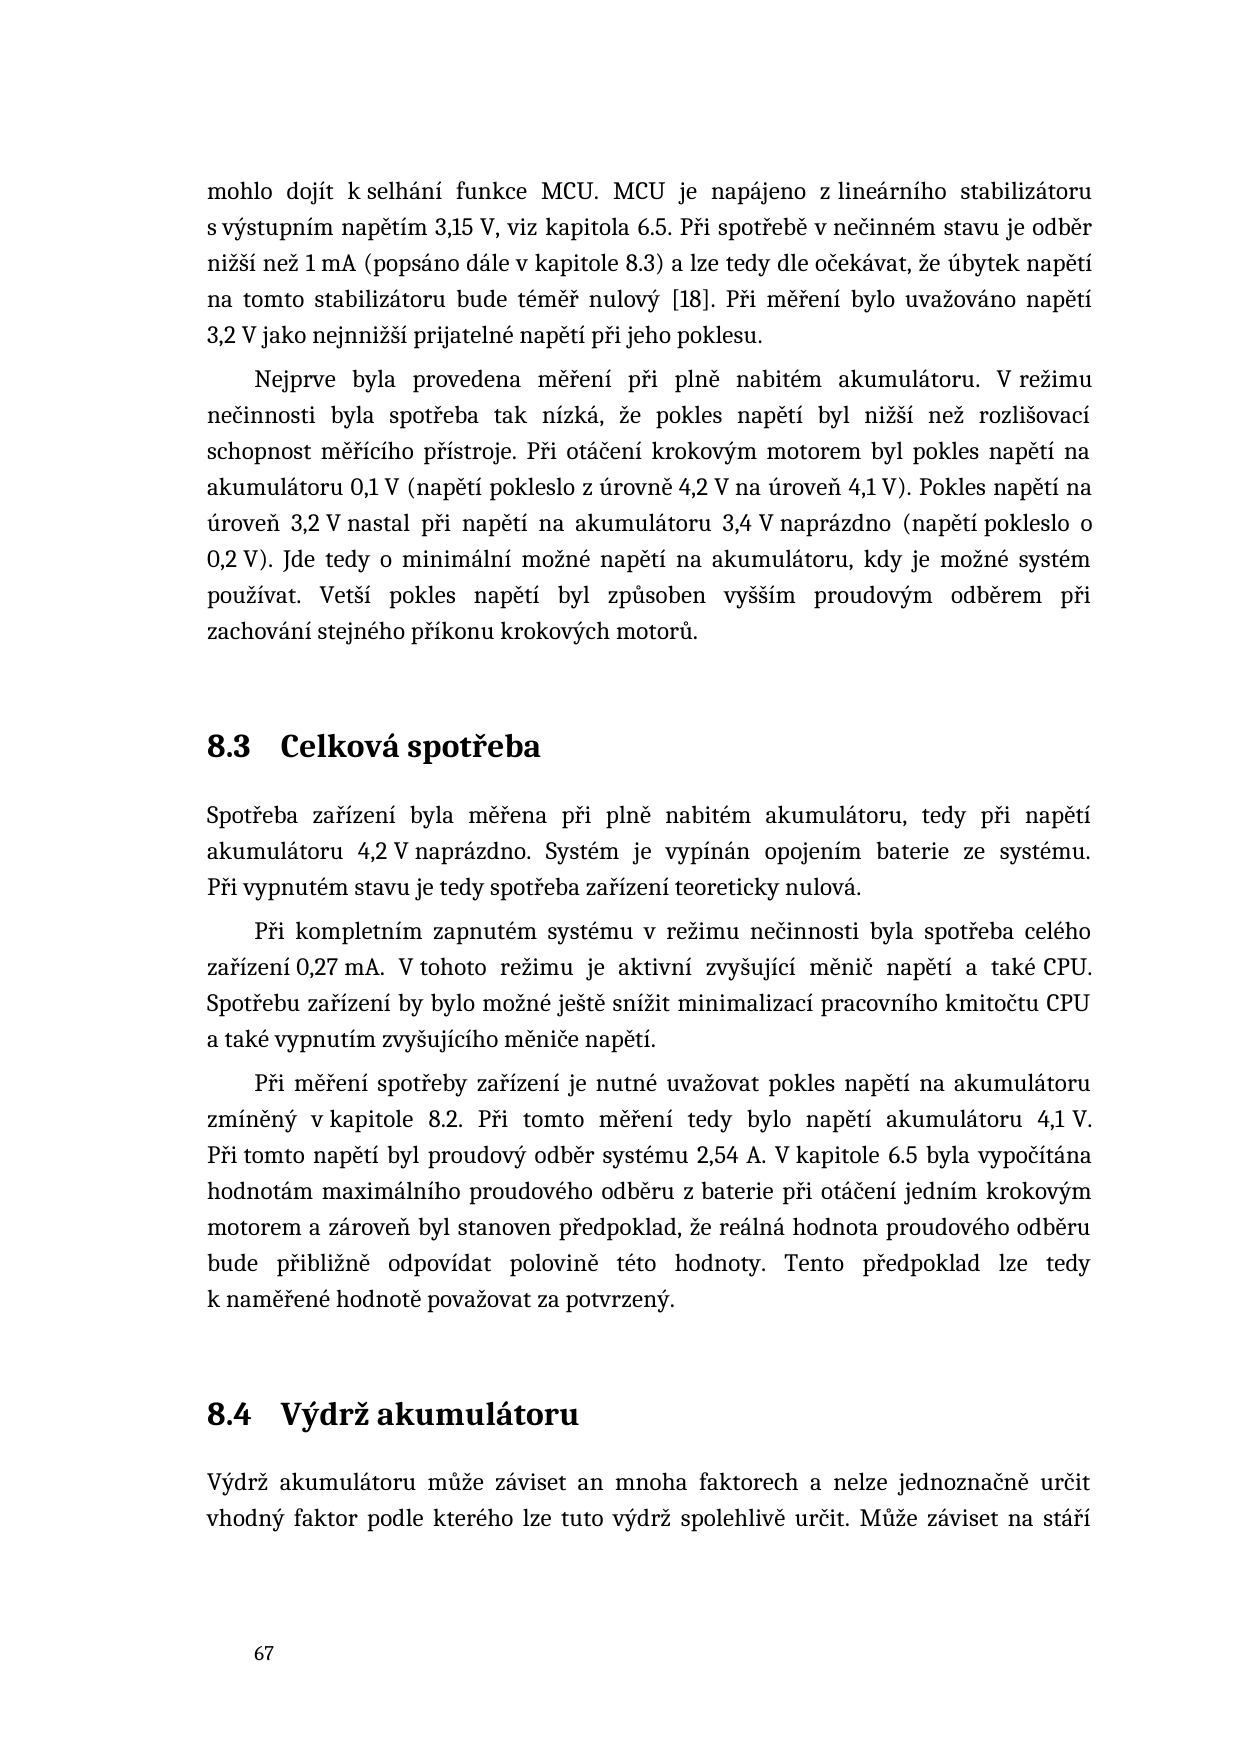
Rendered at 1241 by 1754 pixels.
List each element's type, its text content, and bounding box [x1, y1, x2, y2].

text Spotřeba zařízení byla měřena při plně nabitém akumulátoru, tedy při napětí akumulátoru 4,2 V naprázdno. Systém je vypínán opojením baterie ze systému. Při vypnutém stavu je tedy spotřeba zařízení teoreticky nulová. [207, 801, 1092, 901]
text Nejprve byla provedena měření při plně nabitém akumulátoru. V režimu nečinnosti byla spotřeba tak nízká, že pokles napětí byl nižší než rozlišovací schopnost měřícího přístroje. Při otáčení krokovým motorem byl pokles napětí na akumulátoru 0,1 V (napětí pokleslo z úrovně 4,2 V na úroveň 4,1 V). Pokles napětí na úroveň 3,2 V nastal při napětí na akumulátoru 3,4 V naprázdno (napětí pokleslo o 0,2 V). Jde tedy o minimální možné napětí na akumulátoru, kdy je možné systém používat. Vetší pokles napětí byl způsoben vyšším proudovým odběrem při zachování stejného příkonu krokových motorů. [207, 365, 1092, 646]
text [207, 177, 1092, 350]
text Při kompletním zapnutém systému v režimu nečinnosti byla spotřeba celého zařízení 0,27 mA. V tohoto režimu je aktivní zvyšující měnič napětí a také CPU. Spotřebu zařízení by bylo možné ještě snížit minimalizací pracovního kmitočtu CPU a také vypnutím zvyšujícího měniče napětí. [207, 917, 1092, 1053]
subtitle Celková spotřeba [207, 728, 1092, 766]
text Při měření spotřeby zařízení je nutné uvažovat pokles napětí na akumulátoru zmíněný v kapitole 8.2. Při tomto měření tedy bylo napětí akumulátoru 4,1 V. Při tomto napětí byl proudový odběr systému 2,54 A. V kapitole 6.5 byla vypočítána hodnotám maximálního proudového odběru z baterie při otáčení jedním krokovým motorem a zároveň byl stanoven předpoklad, že reálná hodnota proudového odběru bude přibližně odpovídat polovině této hodnoty. Tento předpoklad lze tedy k naměřené hodnotě považovat za potvrzený. [207, 1069, 1092, 1313]
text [207, 1468, 1092, 1533]
subtitle Výdrž akumulátoru [207, 1395, 1092, 1434]
